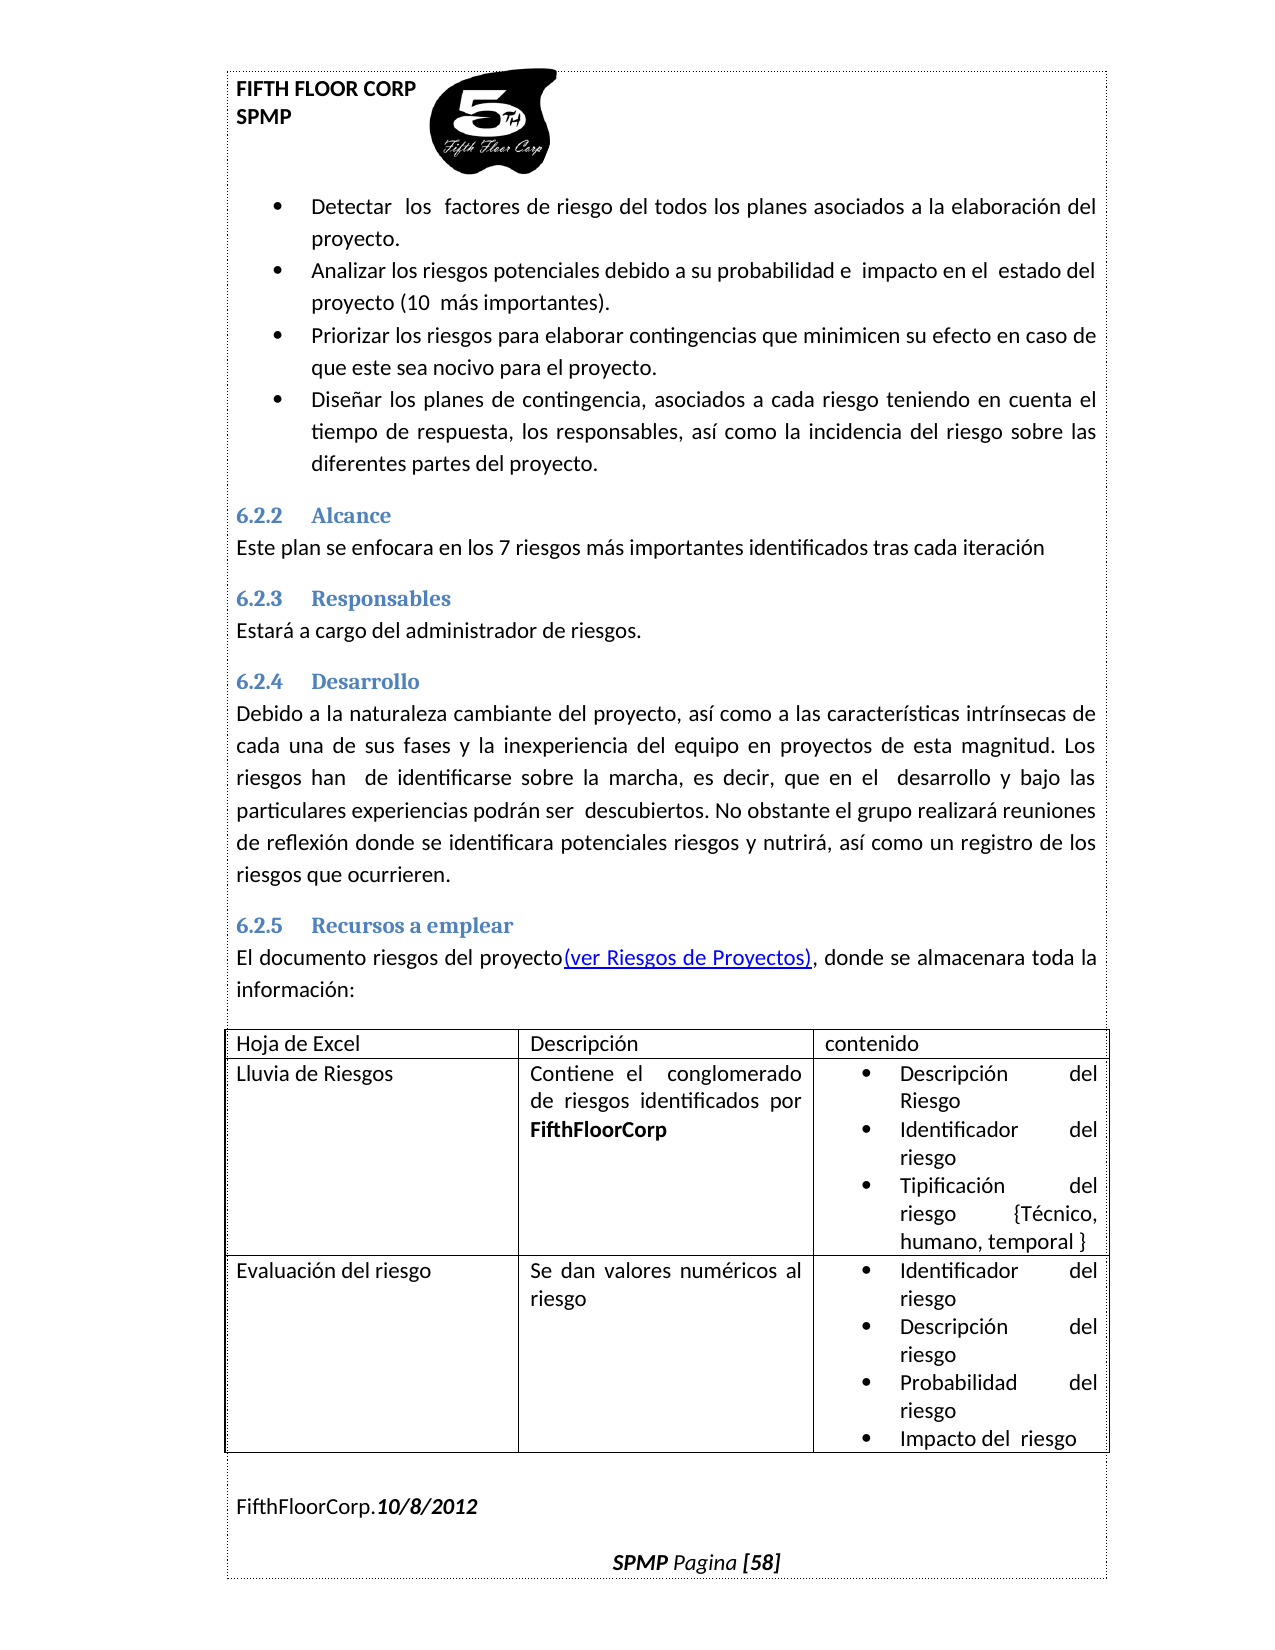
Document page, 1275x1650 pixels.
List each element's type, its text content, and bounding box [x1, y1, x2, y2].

table_cell Contiene el conglomerado de riesgos identificados por FifthFloorCorp [519, 1059, 813, 1255]
text Este plan se enfocara en los 7 riesgos más importantes identificados tras cada iteración [236, 533, 1098, 561]
table_cell Evaluación del riesgo [226, 1256, 518, 1452]
subtitle Responsables [236, 586, 1098, 612]
table_cell Se dan valores numéricos al riesgo [519, 1256, 813, 1452]
text Estará a cargo del administrador de riesgos. [236, 616, 1098, 644]
picture [423, 60, 558, 178]
text El documento riesgos del proyecto(ver Riesgos de Proyectos), donde se almacenara toda la información: [236, 943, 1098, 1003]
table_header Hoja de Excel [226, 1030, 518, 1058]
subtitle Alcance [236, 502, 1098, 529]
table_cell Lluvia de Riesgos [226, 1059, 518, 1255]
list Analizar los riesgos potenciales debido a su probabilidad e impacto en el estado del proyecto (10 más importantes). [274, 256, 1098, 317]
subtitle Recursos a emplear [236, 913, 1098, 939]
text Debido a la naturaleza cambiante del proyecto, así como a las características intrínsecas de cada una de sus fases y la inexperiencia del equipo en proyectos de esta magnitud. Los riesgos han de identificarse sobre la marcha, es decir, que en el desarrollo y bajo las particulares experiencias podrán ser descubiertos. No obstante el grupo realizará reuniones de reflexión donde se identificara potenciales riesgos y nutrirá, así como un registro de los riesgos que ocurrieren. [236, 699, 1098, 888]
table_header Descripción [519, 1030, 813, 1058]
subtitle Desarrollo [236, 669, 1098, 695]
list Diseñar los planes de contingencia, asociados a cada riesgo teniendo en cuenta el tiempo de respuesta, los responsables, así como la incidencia del riesgo sobre las diferentes partes del proyecto. [274, 385, 1098, 477]
table_cell Identificador del riesgo Descripción del riesgo Probabilidad del riesgo Impacto del riesgo Importancia (promedio) Tolerancia [814, 1256, 1109, 1452]
table_header contenido [814, 1030, 1109, 1058]
list Detectar los factores de riesgo del todos los planes asociados a la elaboración del proyecto. [274, 192, 1098, 252]
list Priorizar los riesgos para elaborar contingencias que minimicen su efecto en caso de que este sea nocivo para el proyecto. [274, 321, 1098, 381]
table_cell Descripción del Riesgo Identificador del riesgo Tipificación del riesgo {Técnico, humano, temporal } [814, 1059, 1109, 1255]
